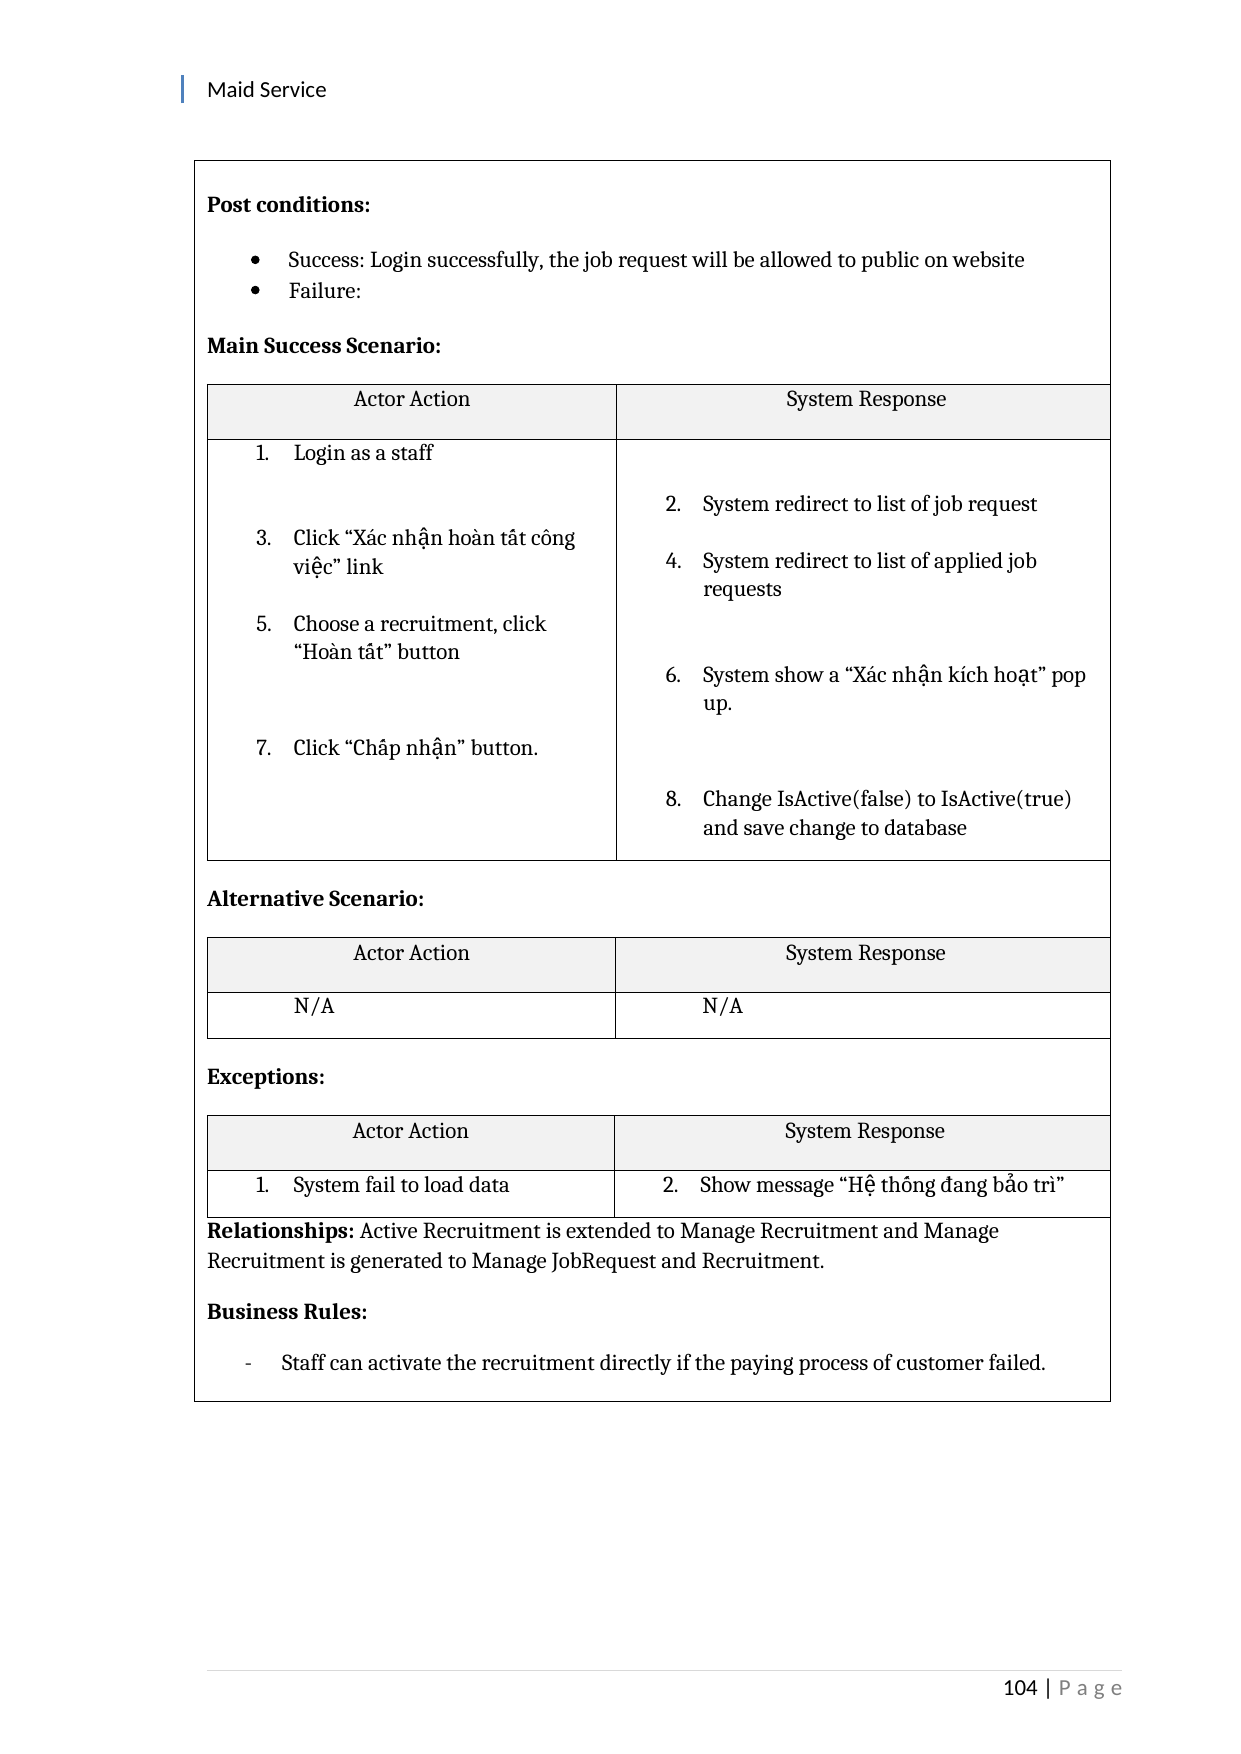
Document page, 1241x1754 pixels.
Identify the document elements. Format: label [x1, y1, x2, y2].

table_cell [195, 161, 1110, 1401]
